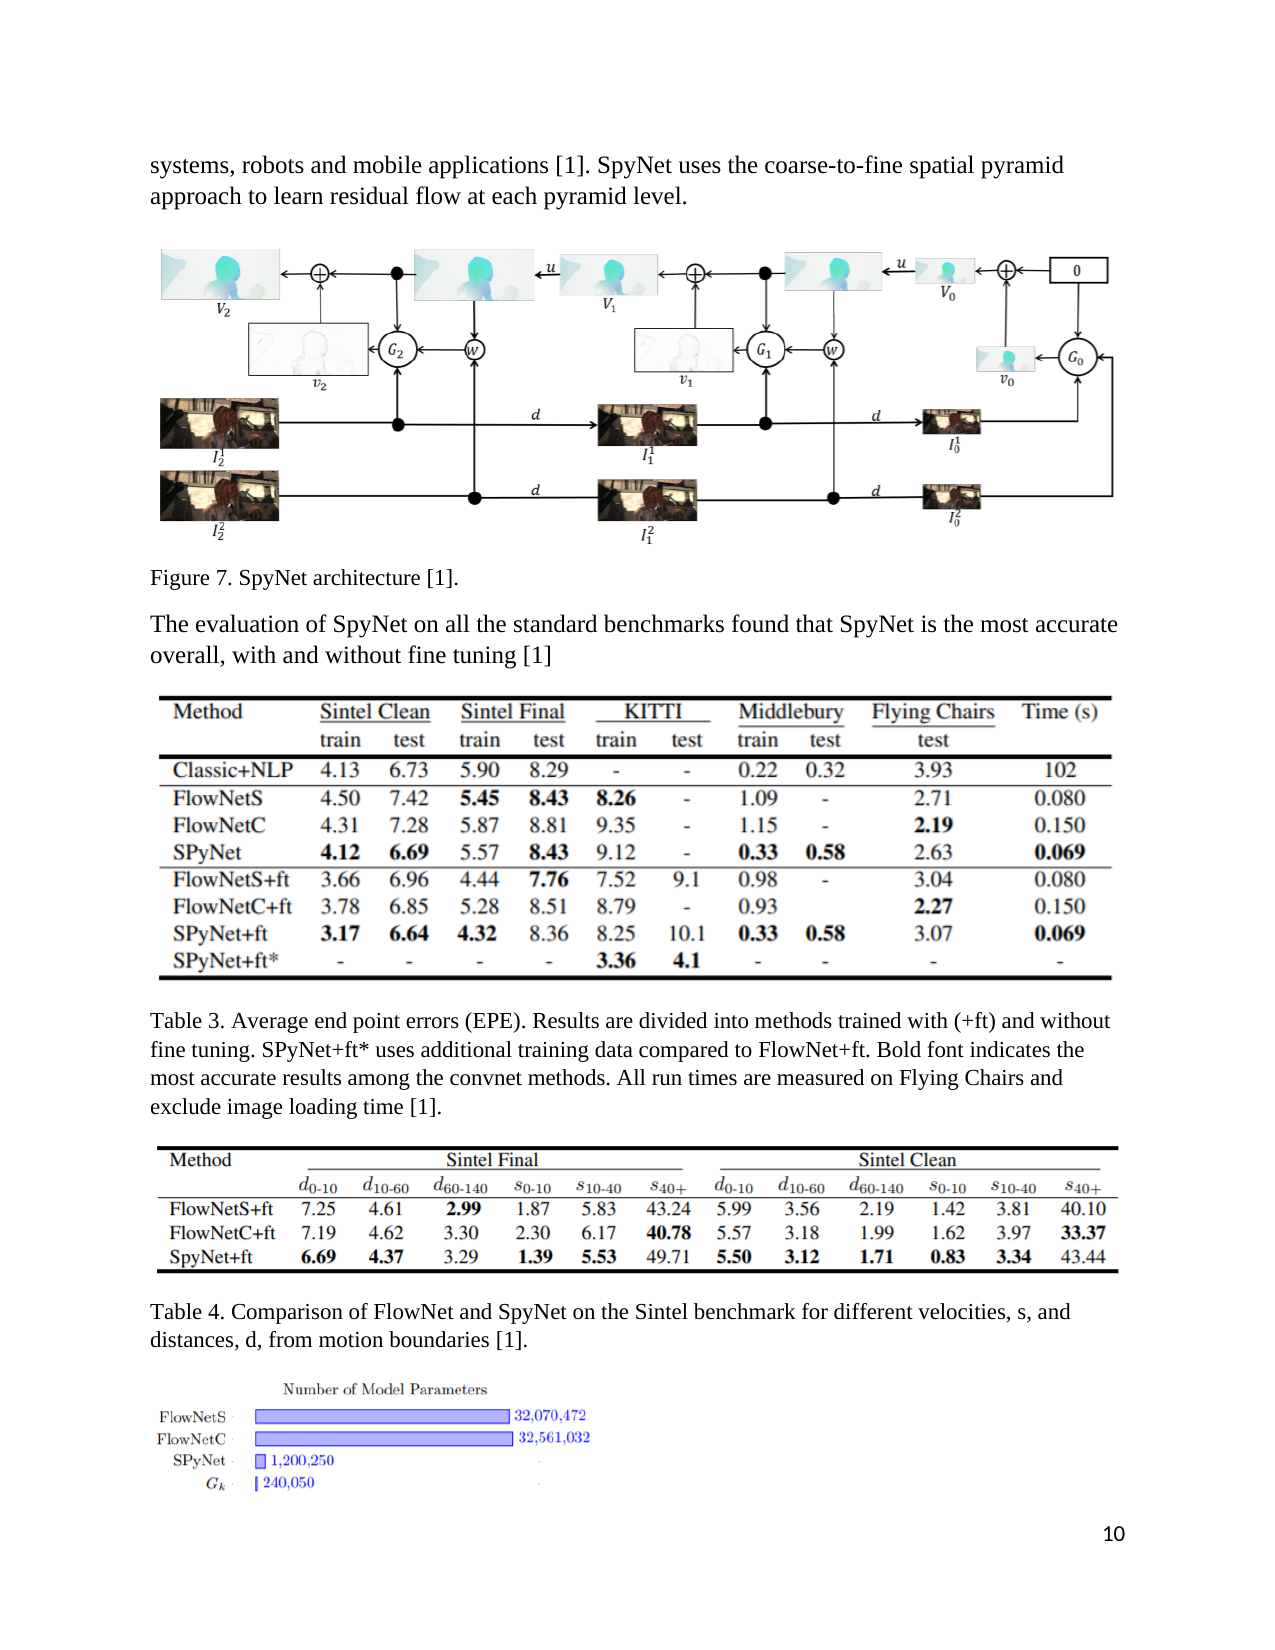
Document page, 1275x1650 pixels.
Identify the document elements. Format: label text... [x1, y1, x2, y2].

text Figure 7. SpyNet architecture [1]. [150, 564, 1125, 591]
picture [150, 228, 1125, 546]
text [150, 150, 1125, 210]
text Table 3. Average end point errors (EPE). Results are divided into methods trained with (+ft) and without fine tuning. SPyNet+ft* uses additional training data compared to FlowNet+ft. Bold font indicates the most accurate results among the convnet methods. All run times are measured on Flying Chairs and exclude image loading time [1]. [150, 1008, 1125, 1119]
text The evaluation of SpyNet on all the standard benchmarks found that SpyNet is the most accurate overall, with and without fine tuning [1] [150, 609, 1125, 669]
text Table 4. Comparison of FlowNet and SpyNet on the Sintel benchmark for different velocities, s, and distances, d, from motion boundaries [1]. [150, 1298, 1125, 1352]
picture [150, 1371, 606, 1497]
picture [150, 688, 1125, 989]
picture [150, 1138, 1125, 1279]
